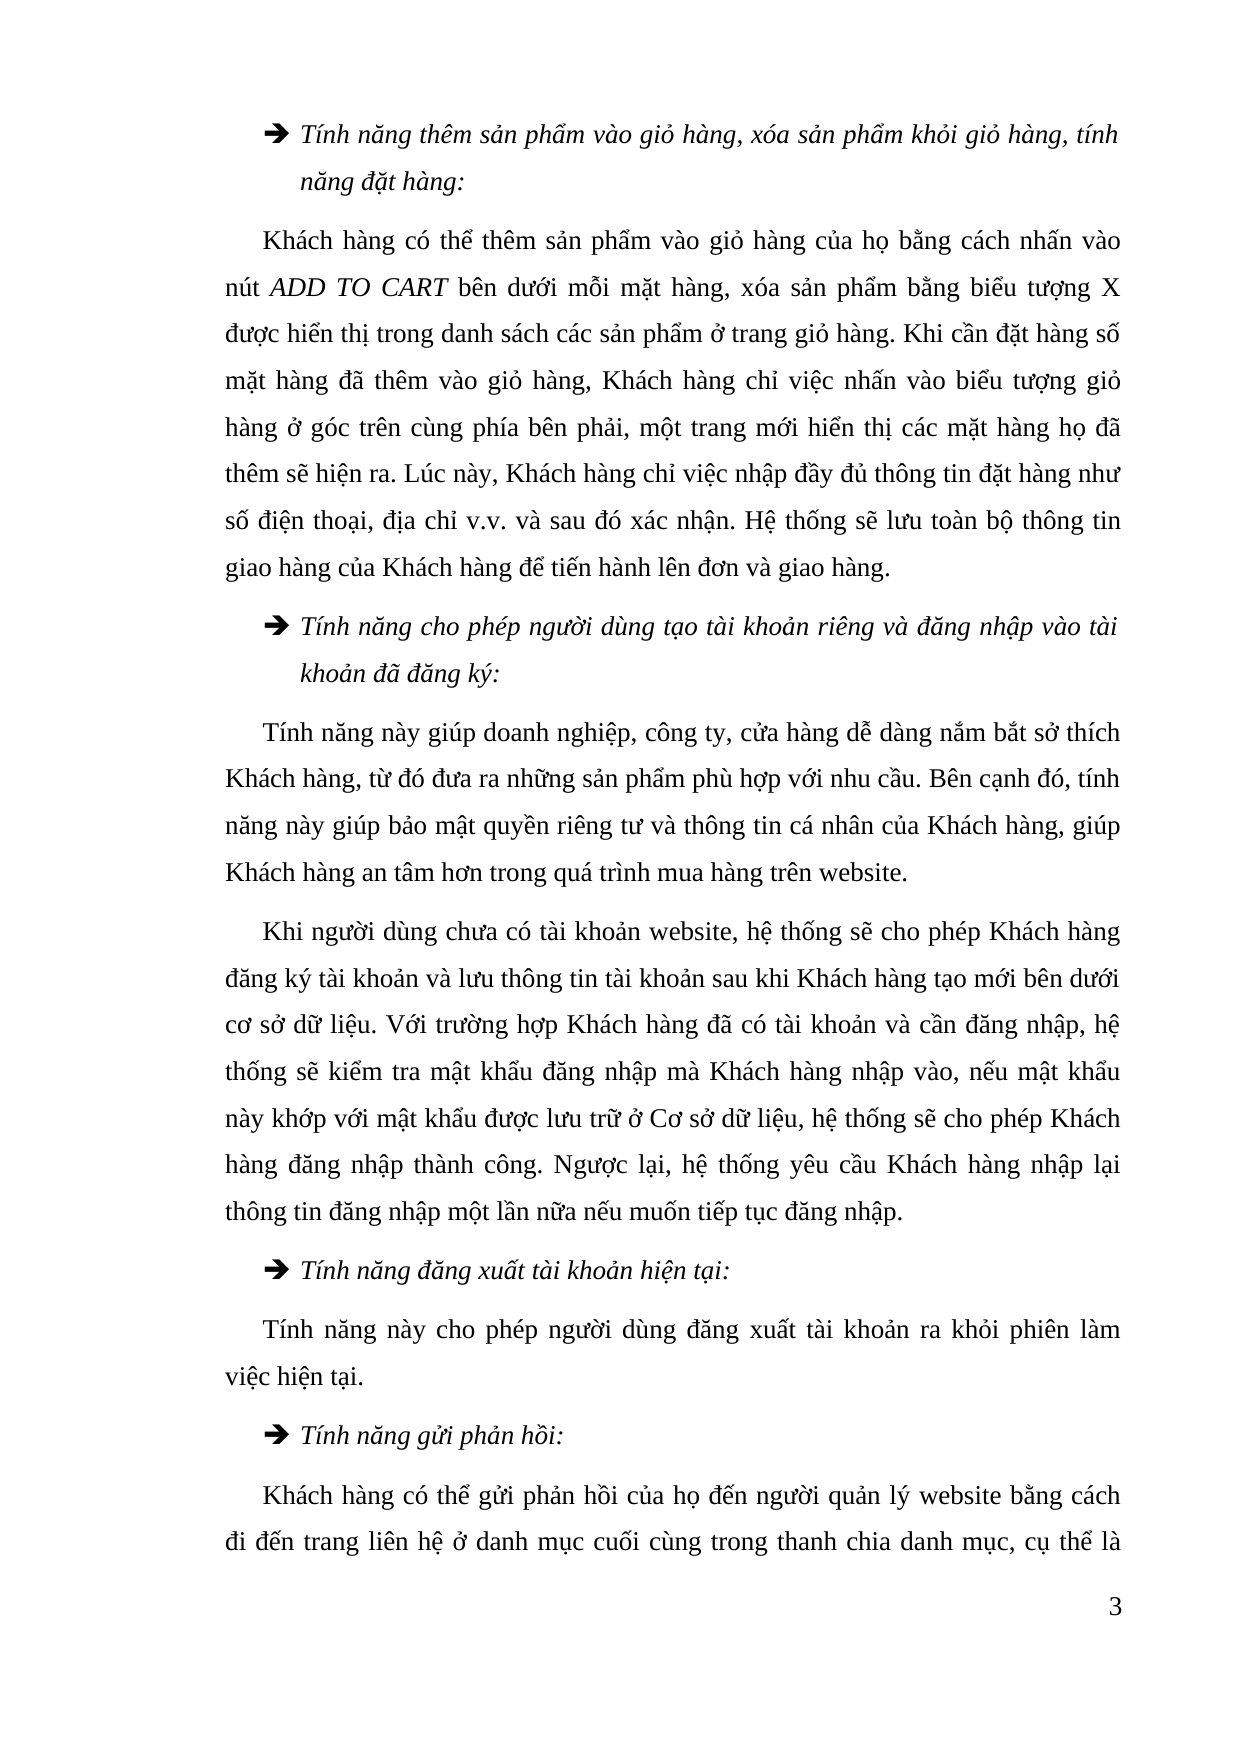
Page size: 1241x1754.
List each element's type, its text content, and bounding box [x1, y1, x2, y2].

text Khi người dùng chưa có tài khoản website, hệ thống sẽ cho phép Khách hàng đăng ký tài khoản và lưu thông tin tài khoản sau khi Khách hàng tạo mới bên dưới cơ sở dữ liệu. Với trường hợp Khách hàng đã có tài khoản và cần đăng nhập, hệ thống sẽ kiểm tra mật khẩu đăng nhập mà Khách hàng nhập vào, nếu mật khẩu này khớp với mật khẩu được lưu trữ ở Cơ sở dữ liệu, hệ thống sẽ cho phép Khách hàng đăng nhập thành công. Ngược lại, hệ thống yêu cầu Khách hàng nhập lại thông tin đăng nhập một lần nữa nếu muốn tiếp tục đăng nhập. [225, 915, 1122, 1226]
list Tính năng gửi phản hồi: [262, 1419, 1122, 1451]
list Tính năng đăng xuất tài khoản hiện tại: [262, 1254, 1122, 1285]
list Tính năng cho phép người dùng tạo tài khoản riêng và đăng nhập vào tài khoản đã đăng ký: [262, 610, 1122, 688]
text Tính năng này cho phép người dùng đăng xuất tài khoản ra khỏi phiên làm việc hiện tại. [225, 1313, 1122, 1391]
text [225, 1479, 1122, 1557]
list Tính năng thêm sản phẩm vào giỏ hàng, xóa sản phẩm khỏi giỏ hàng, tính năng đặt hàng: [262, 118, 1122, 196]
text Tính năng này giúp doanh nghiệp, công ty, cửa hàng dễ dàng nắm bắt sở thích Khách hàng, từ đó đưa ra những sản phẩm phù hợp với nhu cầu. Bên cạnh đó, tính năng này giúp bảo mật quyền riêng tư và thông tin cá nhân của Khách hàng, giúp Khách hàng an tâm hơn trong quá trình mua hàng trên website. [225, 716, 1122, 887]
text Khách hàng có thể thêm sản phẩm vào giỏ hàng của họ bằng cách nhấn vào nút ADD TO CART bên dưới mỗi mặt hàng, xóa sản phẩm bằng biểu tượng X được hiển thị trong danh sách các sản phẩm ở trang giỏ hàng. Khi cần đặt hàng số mặt hàng đã thêm vào giỏ hàng, Khách hàng chỉ việc nhấn vào biểu tượng giỏ hàng ở góc trên cùng phía bên phải, một trang mới hiển thị các mặt hàng họ đã thêm sẽ hiện ra. Lúc này, Khách hàng chỉ việc nhập đầy đủ thông tin đặt hàng như số điện thoại, địa chỉ v.v. và sau đó xác nhận. Hệ thống sẽ lưu toàn bộ thông tin giao hàng của Khách hàng để tiến hành lên đơn và giao hàng. [225, 224, 1122, 582]
